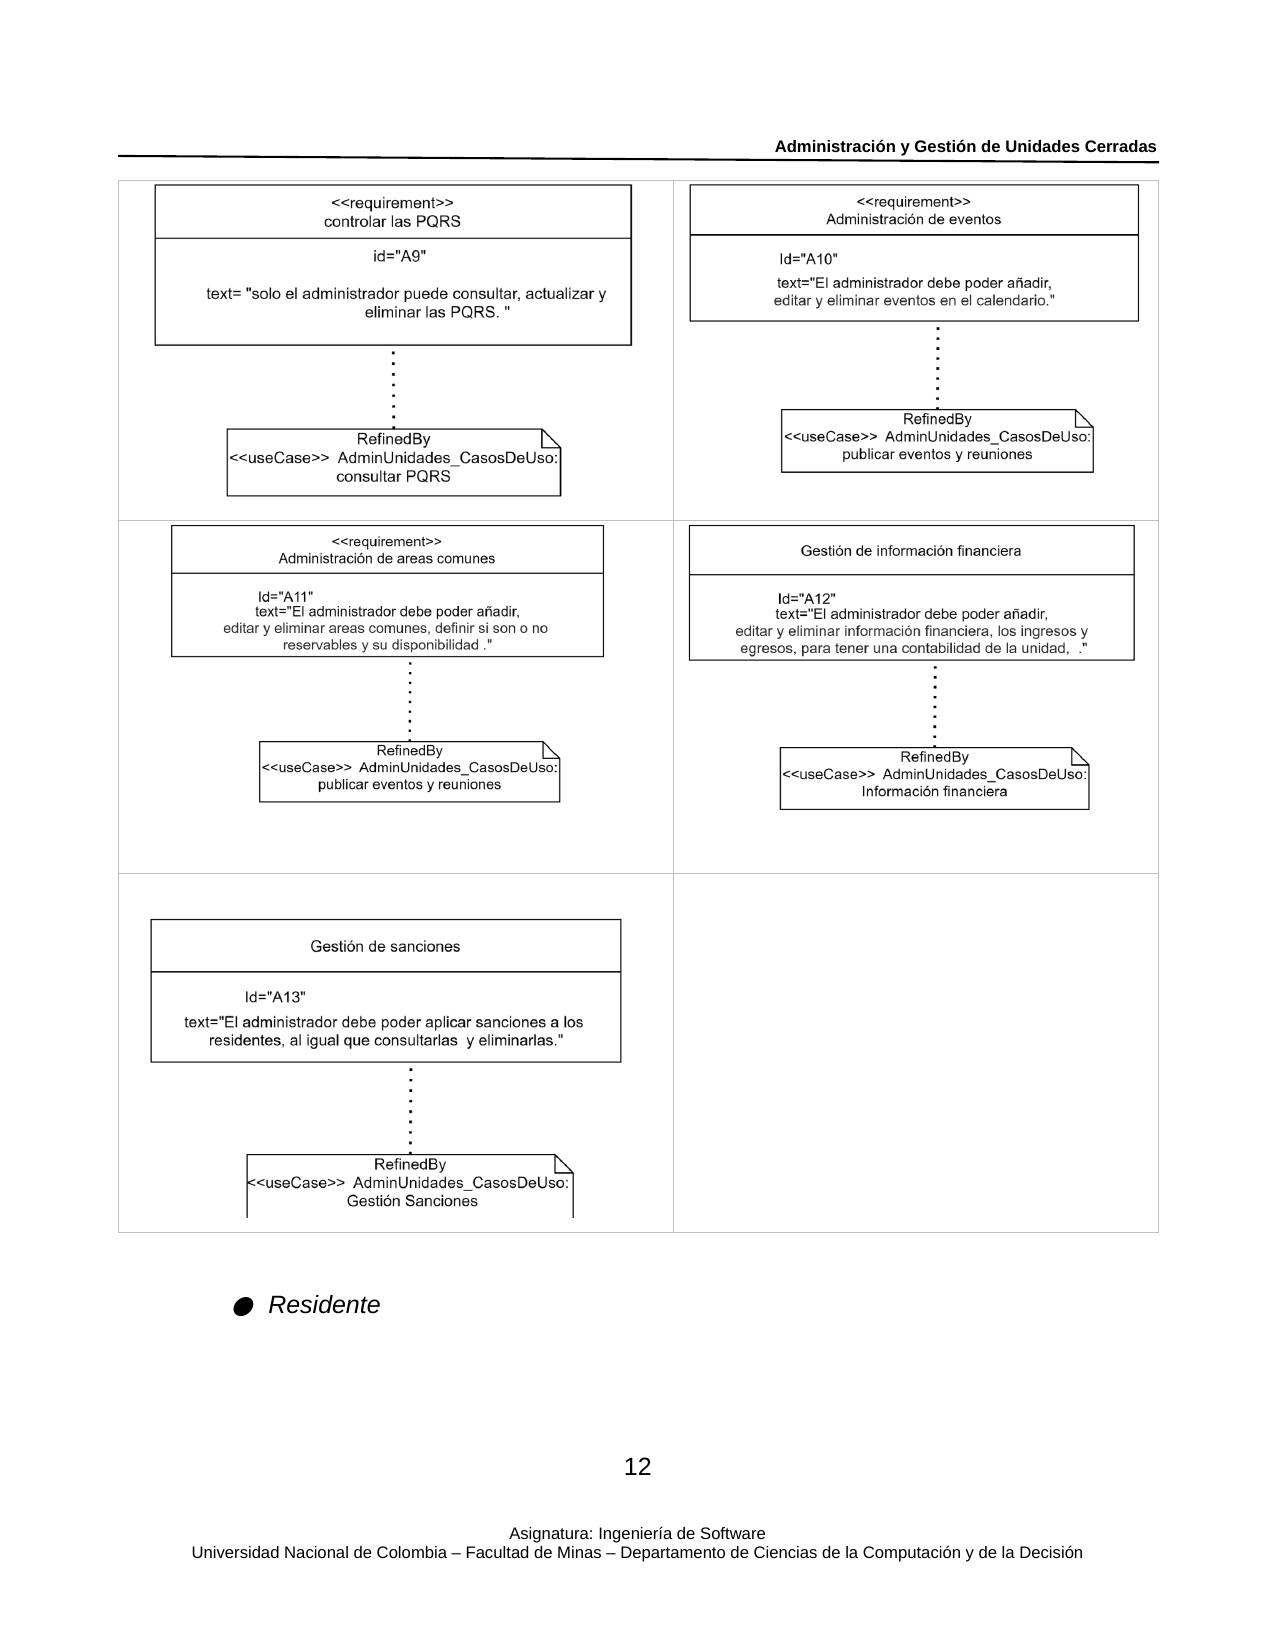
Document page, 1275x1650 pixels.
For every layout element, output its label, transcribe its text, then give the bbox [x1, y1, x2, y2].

picture [149, 181, 643, 506]
table_cell [119, 521, 673, 872]
list Residente [231, 1276, 1157, 1327]
table_cell [119, 874, 673, 1232]
table_cell [674, 521, 1158, 872]
picture [148, 916, 645, 1218]
picture [686, 521, 1146, 821]
picture [685, 181, 1148, 478]
table_cell [674, 874, 1158, 1232]
table_cell [674, 181, 1158, 520]
picture [167, 521, 625, 814]
table_cell [119, 181, 673, 520]
